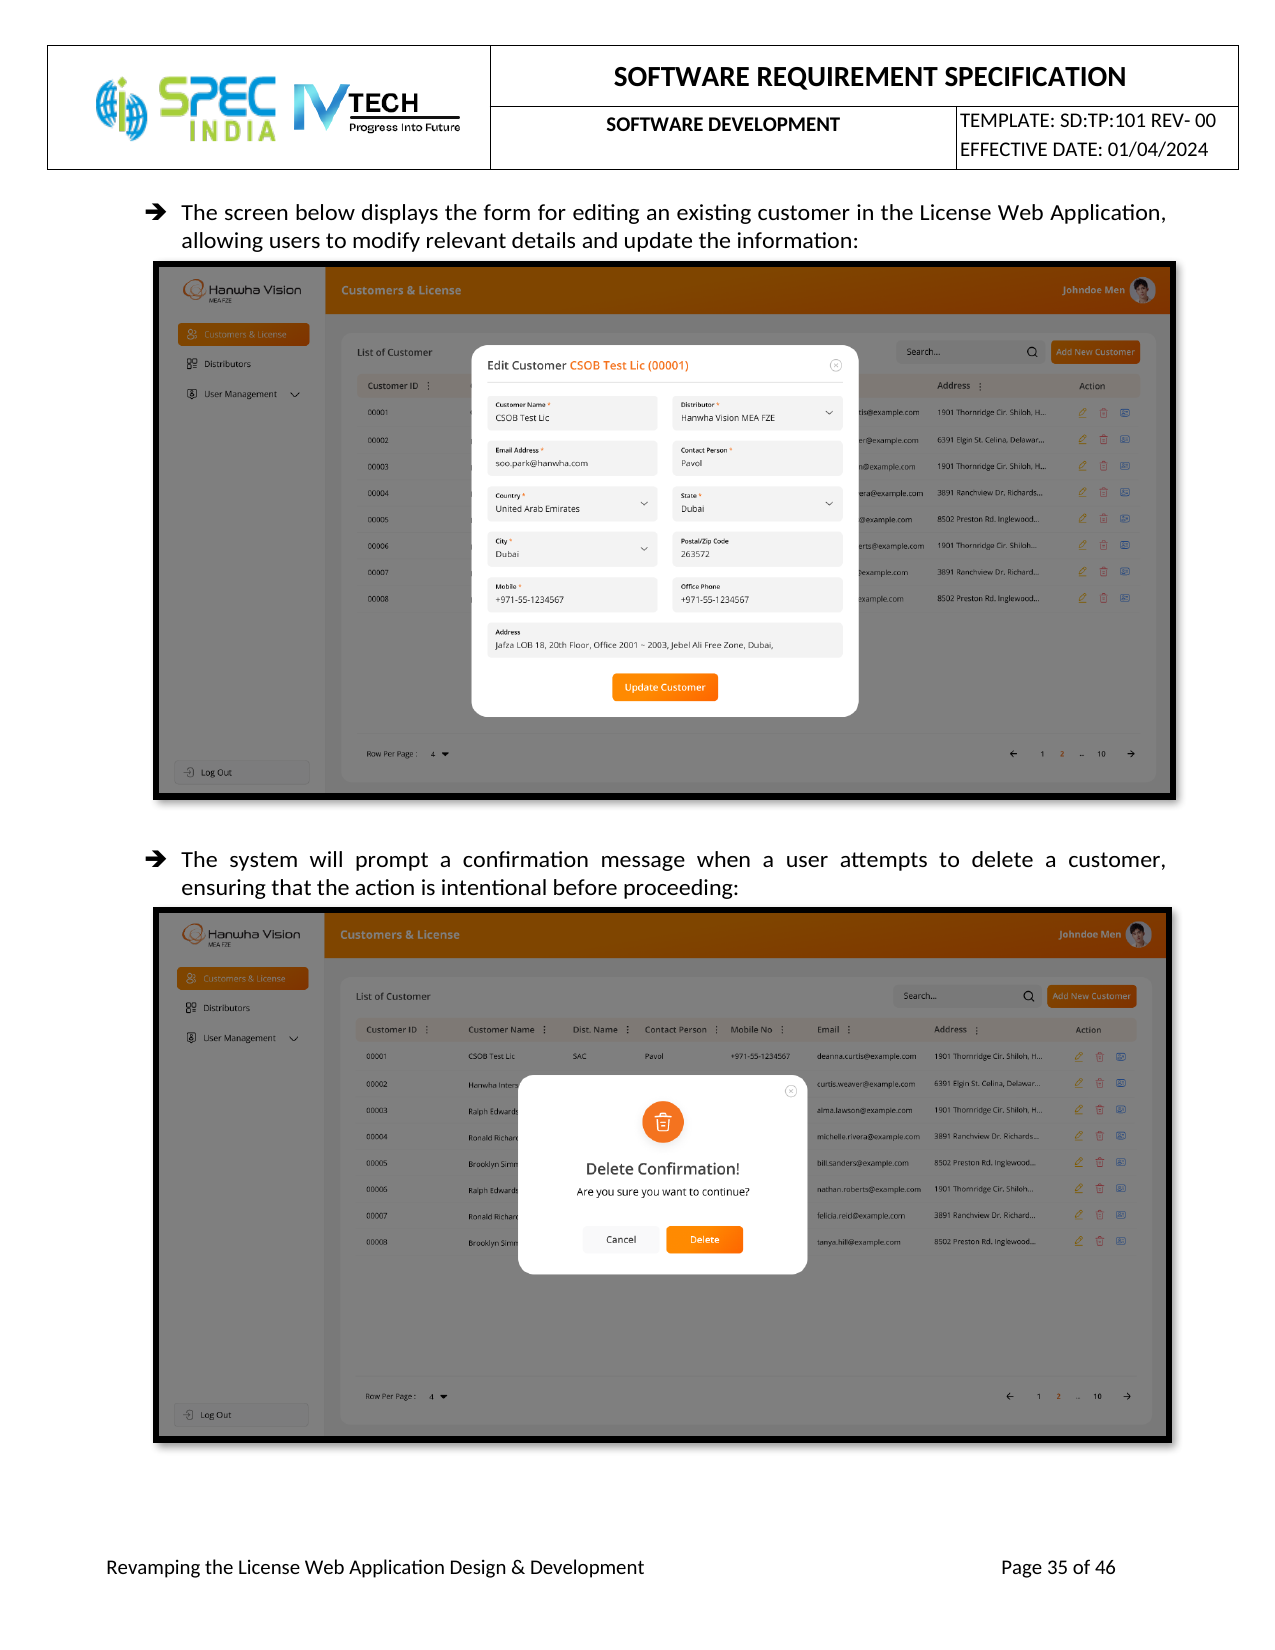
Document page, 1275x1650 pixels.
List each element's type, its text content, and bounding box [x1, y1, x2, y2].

picture [283, 72, 473, 143]
picture [107, 90, 112, 101]
picture [100, 91, 106, 104]
picture [159, 913, 1166, 1436]
list The screen below displays the form for editing an existing customer in the License Web Application, allowing users to modify relevant details and update the information: [144, 198, 1169, 254]
picture [96, 75, 277, 143]
list The system will prompt a confirmation message when a user attempts to delete a customer, ensuring that the action is intentional before proceeding: [144, 845, 1169, 901]
picture [159, 267, 1170, 793]
